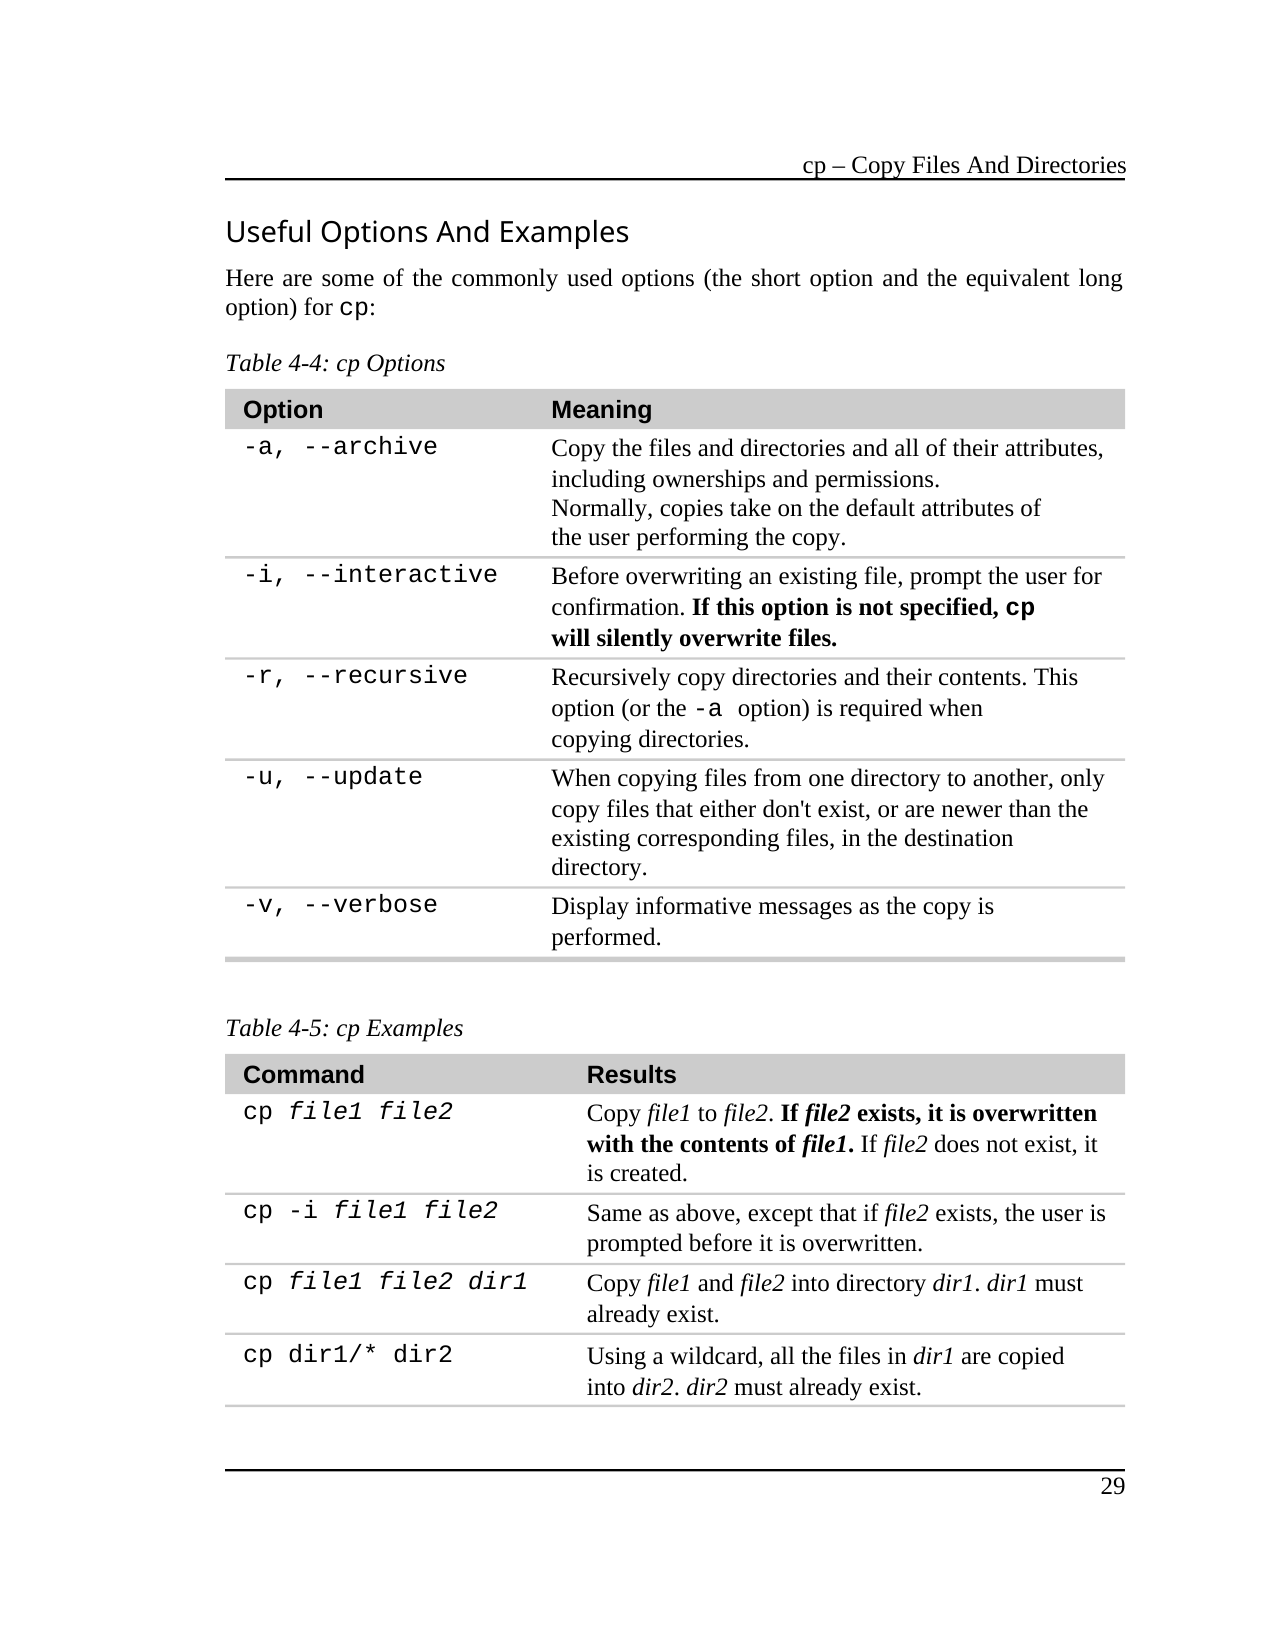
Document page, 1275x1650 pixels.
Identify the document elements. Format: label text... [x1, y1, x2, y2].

text -a, --archive Copy the files and directories and all of their attributes, [243, 381, 1169, 464]
text cp file1 file2 dir1 Copy file1 and file2 into directory dir1. dir1 must already exist. [243, 1266, 1083, 1327]
text Table 4-5: cp Examples [225, 1013, 1169, 1041]
text performed. [551, 922, 1169, 951]
text Here are some of the commonly used options (the short option and the equivalent long option) for cp: [225, 263, 1169, 323]
text -r, --recursive Recursively copy directories and their contents. This [243, 654, 1169, 693]
text Table 4-4: cp Options [225, 348, 1169, 376]
text cp dir1/* dir2 Using a wildcard, all the files in dir1 are copied [243, 1341, 1169, 1372]
text prompted before it is overwritten. [587, 1228, 1169, 1257]
text into dir2. dir2 must already exist. [587, 1372, 1169, 1401]
text option (or the -a option) is required when copying directories. [551, 693, 1063, 753]
text cp -i file1 file2 Same as above, except that if file2 exists, the user is [243, 1189, 1169, 1228]
text including ownerships and permissions. Normally, copies take on the default attributes of the user performing the copy. [551, 464, 1048, 551]
text cp file1 file2 Copy file1 to file2. If file2 exists, it is overwritten [243, 1046, 1169, 1129]
text with the contents of file1. If file2 does not exist, it is created. [587, 1129, 1100, 1187]
subtitle Useful Options And Examples [225, 211, 1169, 251]
text -i, --interactive Before overwriting an existing file, prompt the user for [243, 553, 1169, 592]
text -v, --verbose Display informative messages as the copy is [243, 883, 1169, 922]
subtitle confirmation. If this option is not specified, cp will silently overwrite files. [551, 592, 1082, 652]
text copy files that either don't exist, or are newer than the existing corresponding files, in the destination directory. [551, 794, 1089, 881]
text cp – Copy Files And Directories [802, 150, 1169, 179]
text -u, --update When copying files from one directory to another, only [243, 755, 1169, 794]
